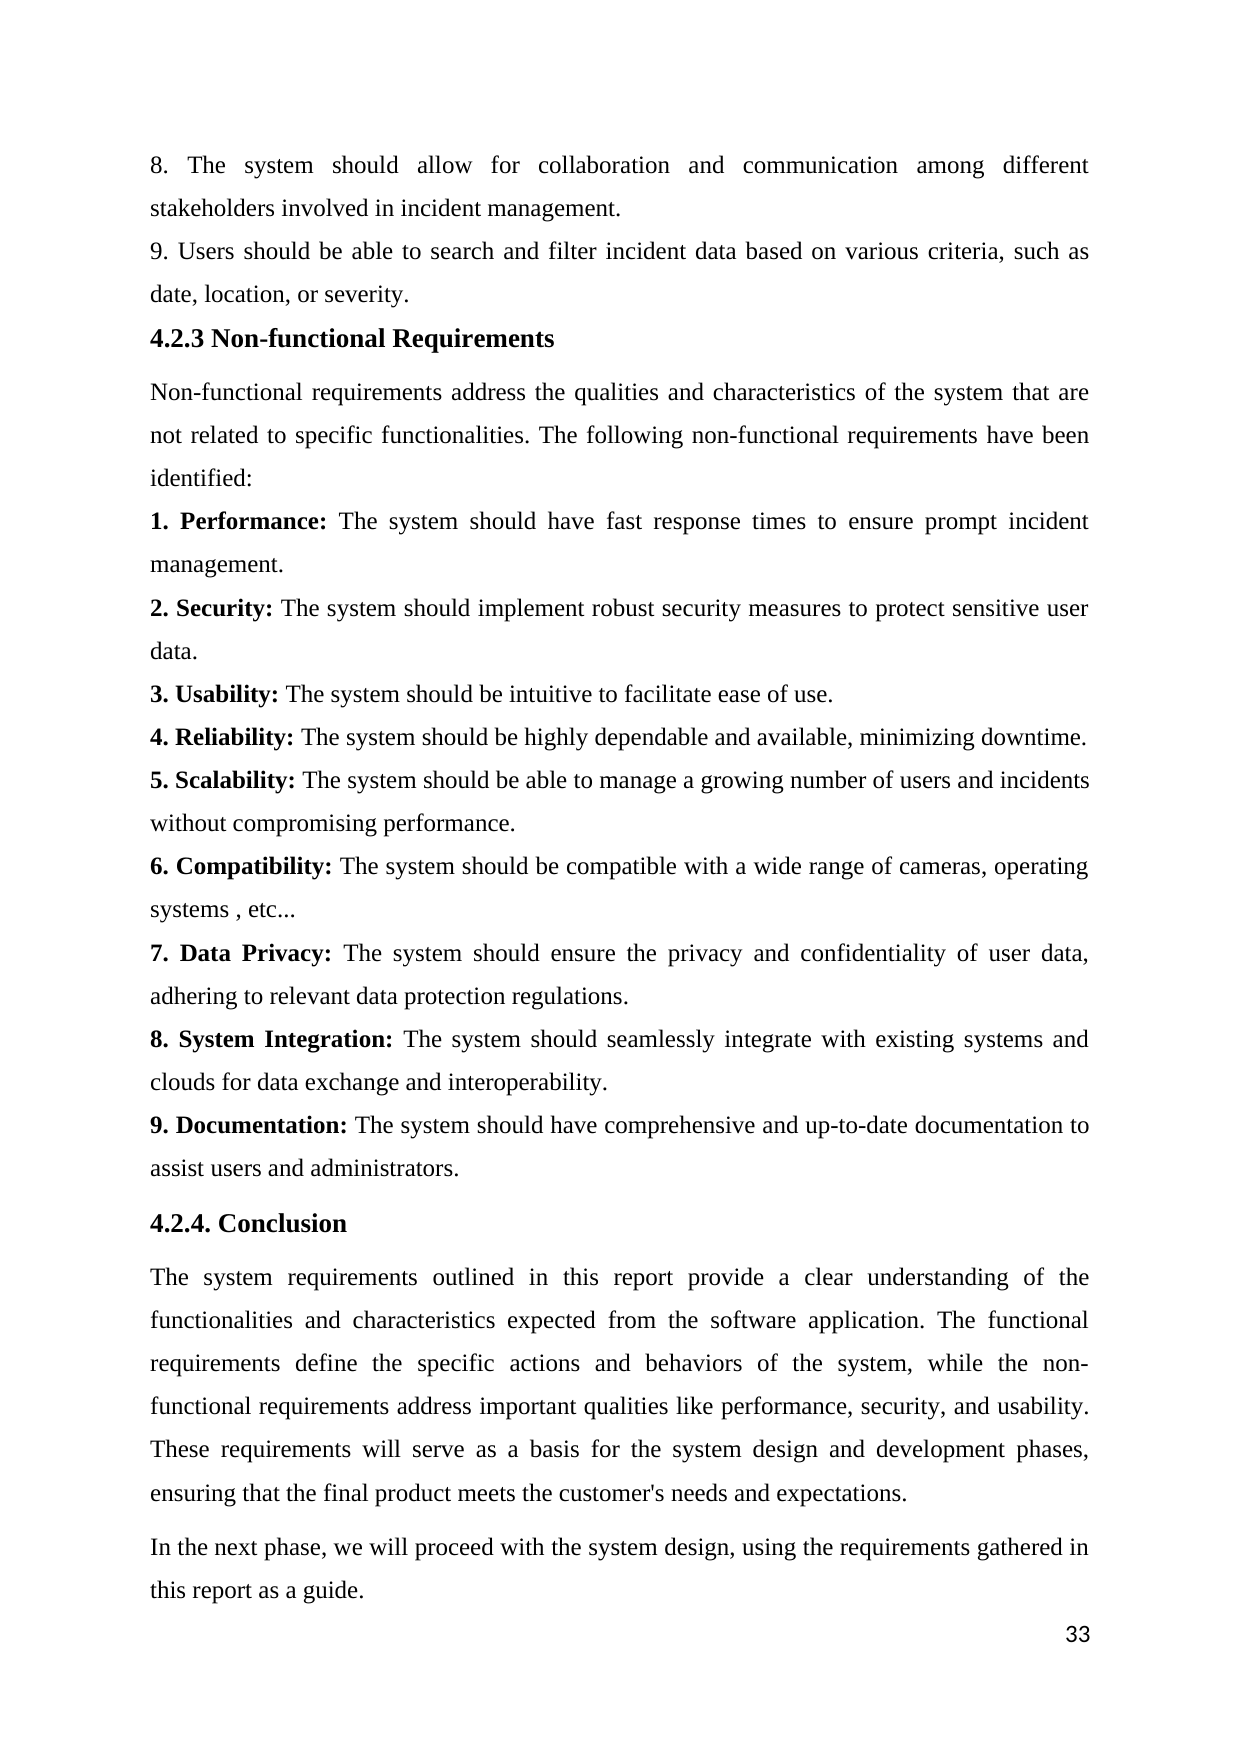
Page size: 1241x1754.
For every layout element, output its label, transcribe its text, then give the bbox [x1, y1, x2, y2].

text 5. Scalability: The system should be able to manage a growing number of users and incidents without compromising performance. [150, 765, 1090, 837]
text 3. Usability: The system should be intuitive to facilitate ease of use. [150, 679, 1090, 708]
subtitle 4.2.3 Non-functional Requirements [150, 322, 1090, 354]
text The system requirements outlined in this report provide a clear understanding of the functionalities and characteristics expected from the software application. The functional requirements define the specific actions and behaviors of the system, while the non-functional requirements address important qualities like performance, security, and usability. These requirements will serve as a basis for the system design and development phases, ensuring that the final product meets the customer's needs and expectations. [150, 1262, 1090, 1506]
subtitle 4.2.4. Conclusion [150, 1207, 1090, 1238]
text 7. Data Privacy: The system should ensure the privacy and confidentiality of user data, adhering to relevant data protection regulations. [150, 938, 1090, 1009]
text 1. Performance: The system should have fast response times to ensure prompt incident management. [150, 506, 1090, 578]
text 8. System Integration: The system should seamlessly integrate with existing systems and clouds for data exchange and interoperability. [150, 1024, 1090, 1096]
text 2. Security: The system should implement robust security measures to protect sensitive user data. [150, 593, 1090, 664]
text 9. Documentation: The system should have comprehensive and up-to-date documentation to assist users and administrators. [150, 1110, 1090, 1182]
text 9. Users should be able to search and filter incident data based on various criteria, such as date, location, or severity. [150, 236, 1090, 308]
text 8. The system should allow for collaboration and communication among different stakeholders involved in incident management. [150, 150, 1090, 222]
text 4. Reliability: The system should be highly dependable and available, minimizing downtime. [150, 722, 1090, 751]
text In the next phase, we will proceed with the system design, using the requirements gathered in this report as a guide. [150, 1532, 1090, 1603]
text Non-functional requirements address the qualities and characteristics of the system that are not related to specific functionalities. The following non-functional requirements have been identified: [150, 377, 1090, 492]
text 6. Compatibility: The system should be compatible with a wide range of cameras, operating systems , etc... [150, 851, 1090, 923]
